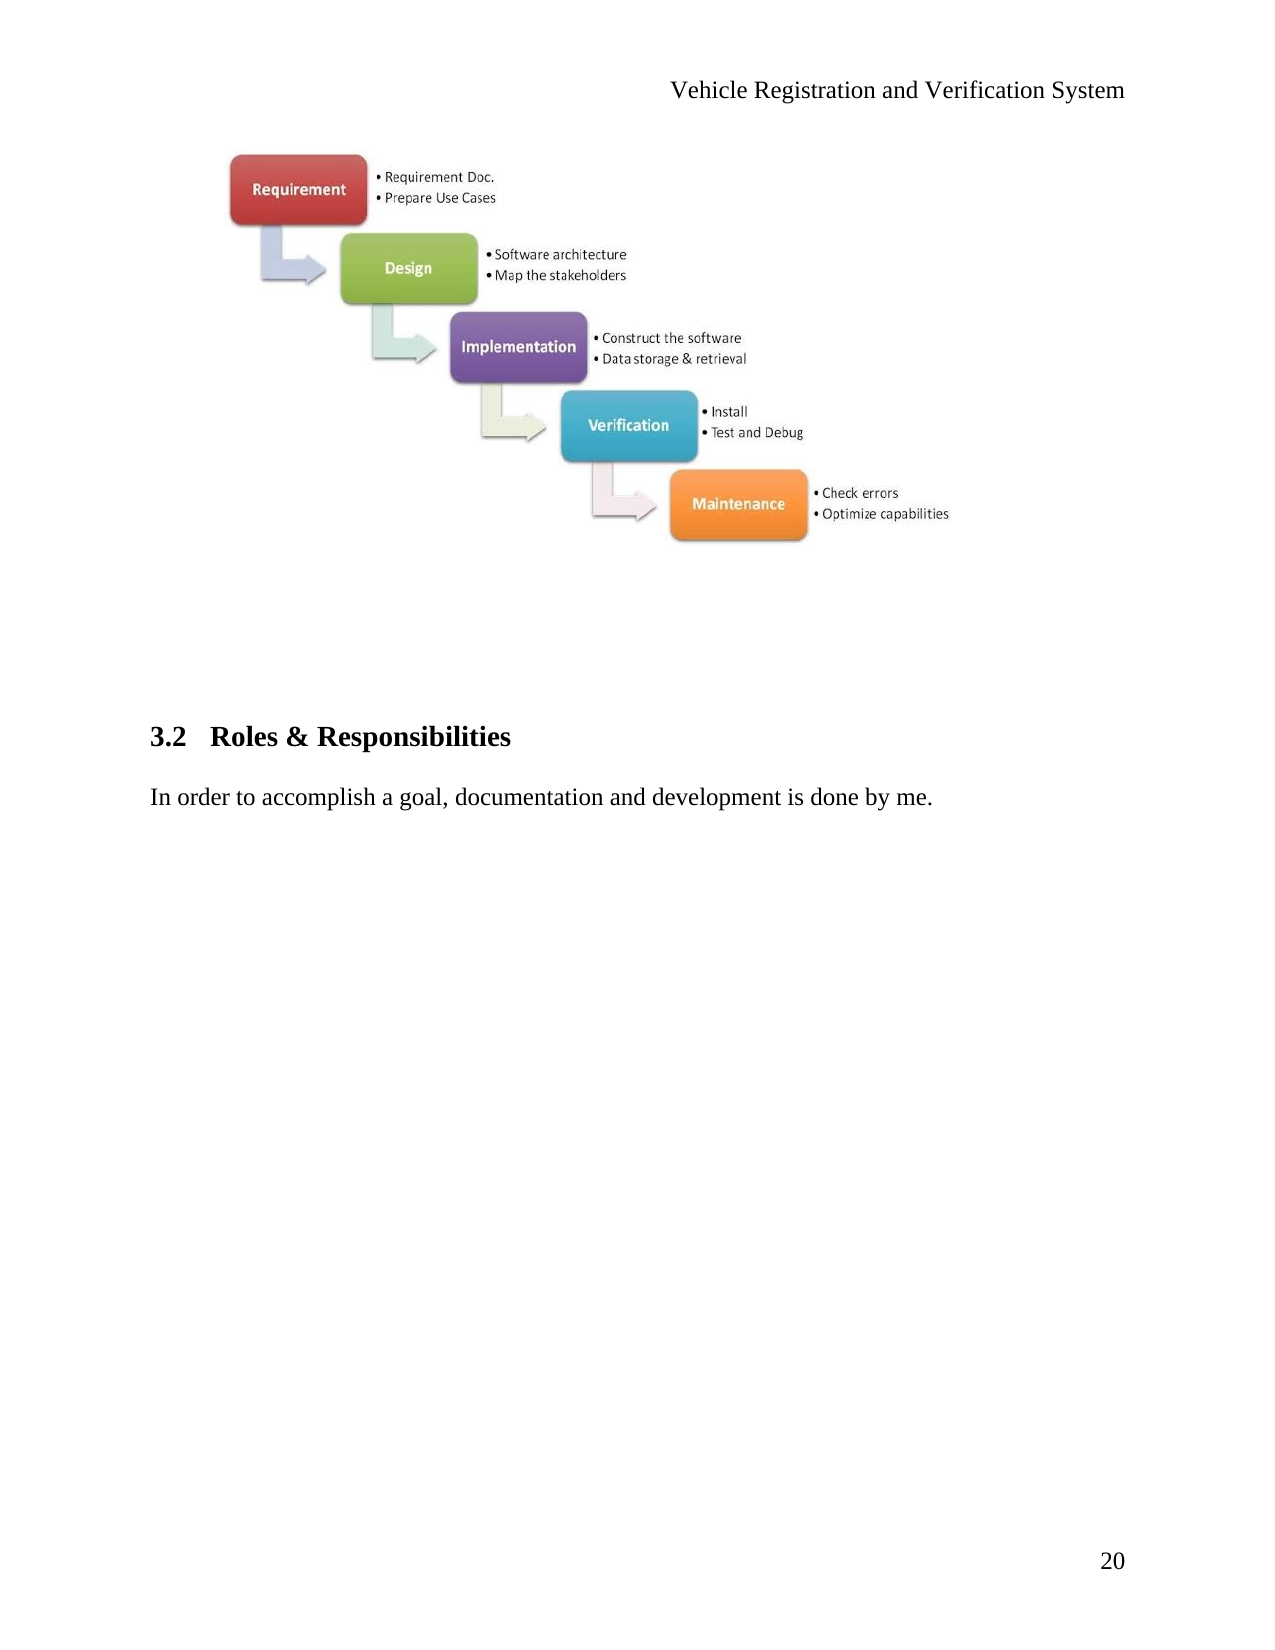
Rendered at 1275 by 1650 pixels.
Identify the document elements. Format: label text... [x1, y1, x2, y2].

text In order to accomplish a goal, documentation and development is done by me. [150, 782, 1125, 811]
subtitle Roles & Responsibilities [150, 719, 1125, 753]
picture [225, 150, 953, 546]
